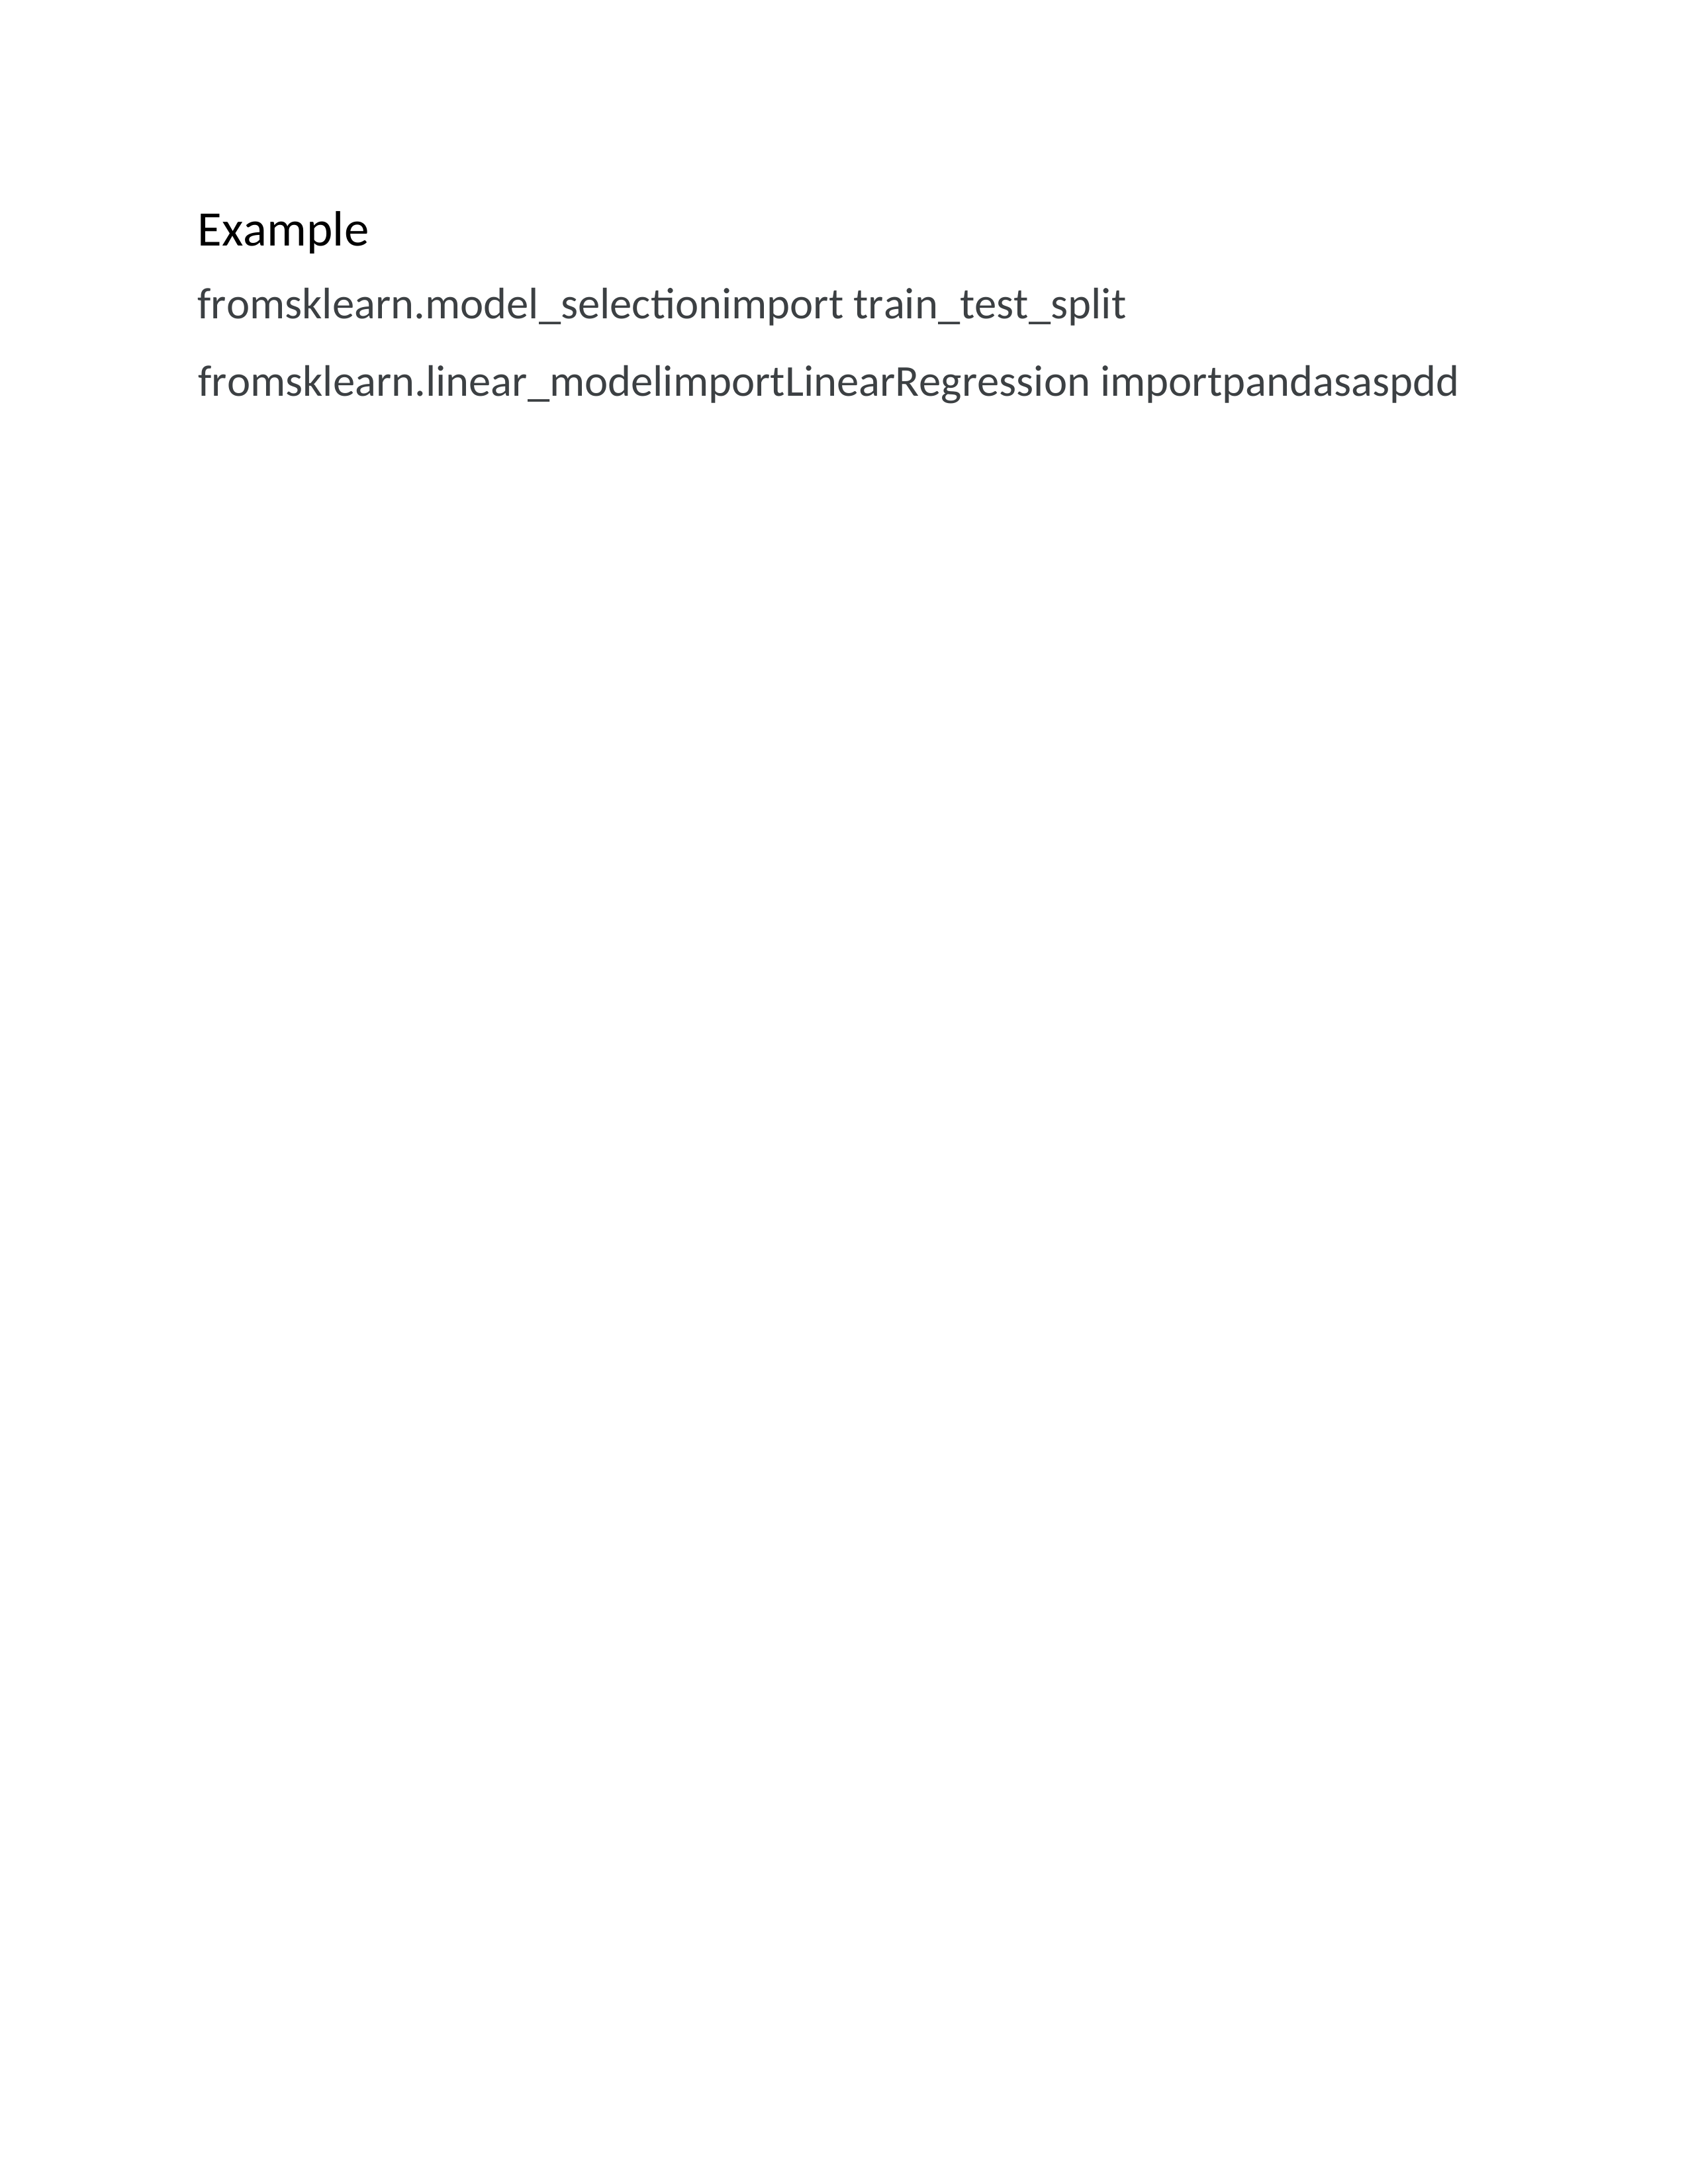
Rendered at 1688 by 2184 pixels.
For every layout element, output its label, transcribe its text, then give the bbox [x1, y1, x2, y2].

text fromsklearn.model_selectionimport train_test_split fromsklearn.linear_modelimportLinearRegression importpandasaspdd [197, 276, 1487, 407]
text Example [197, 198, 1487, 258]
